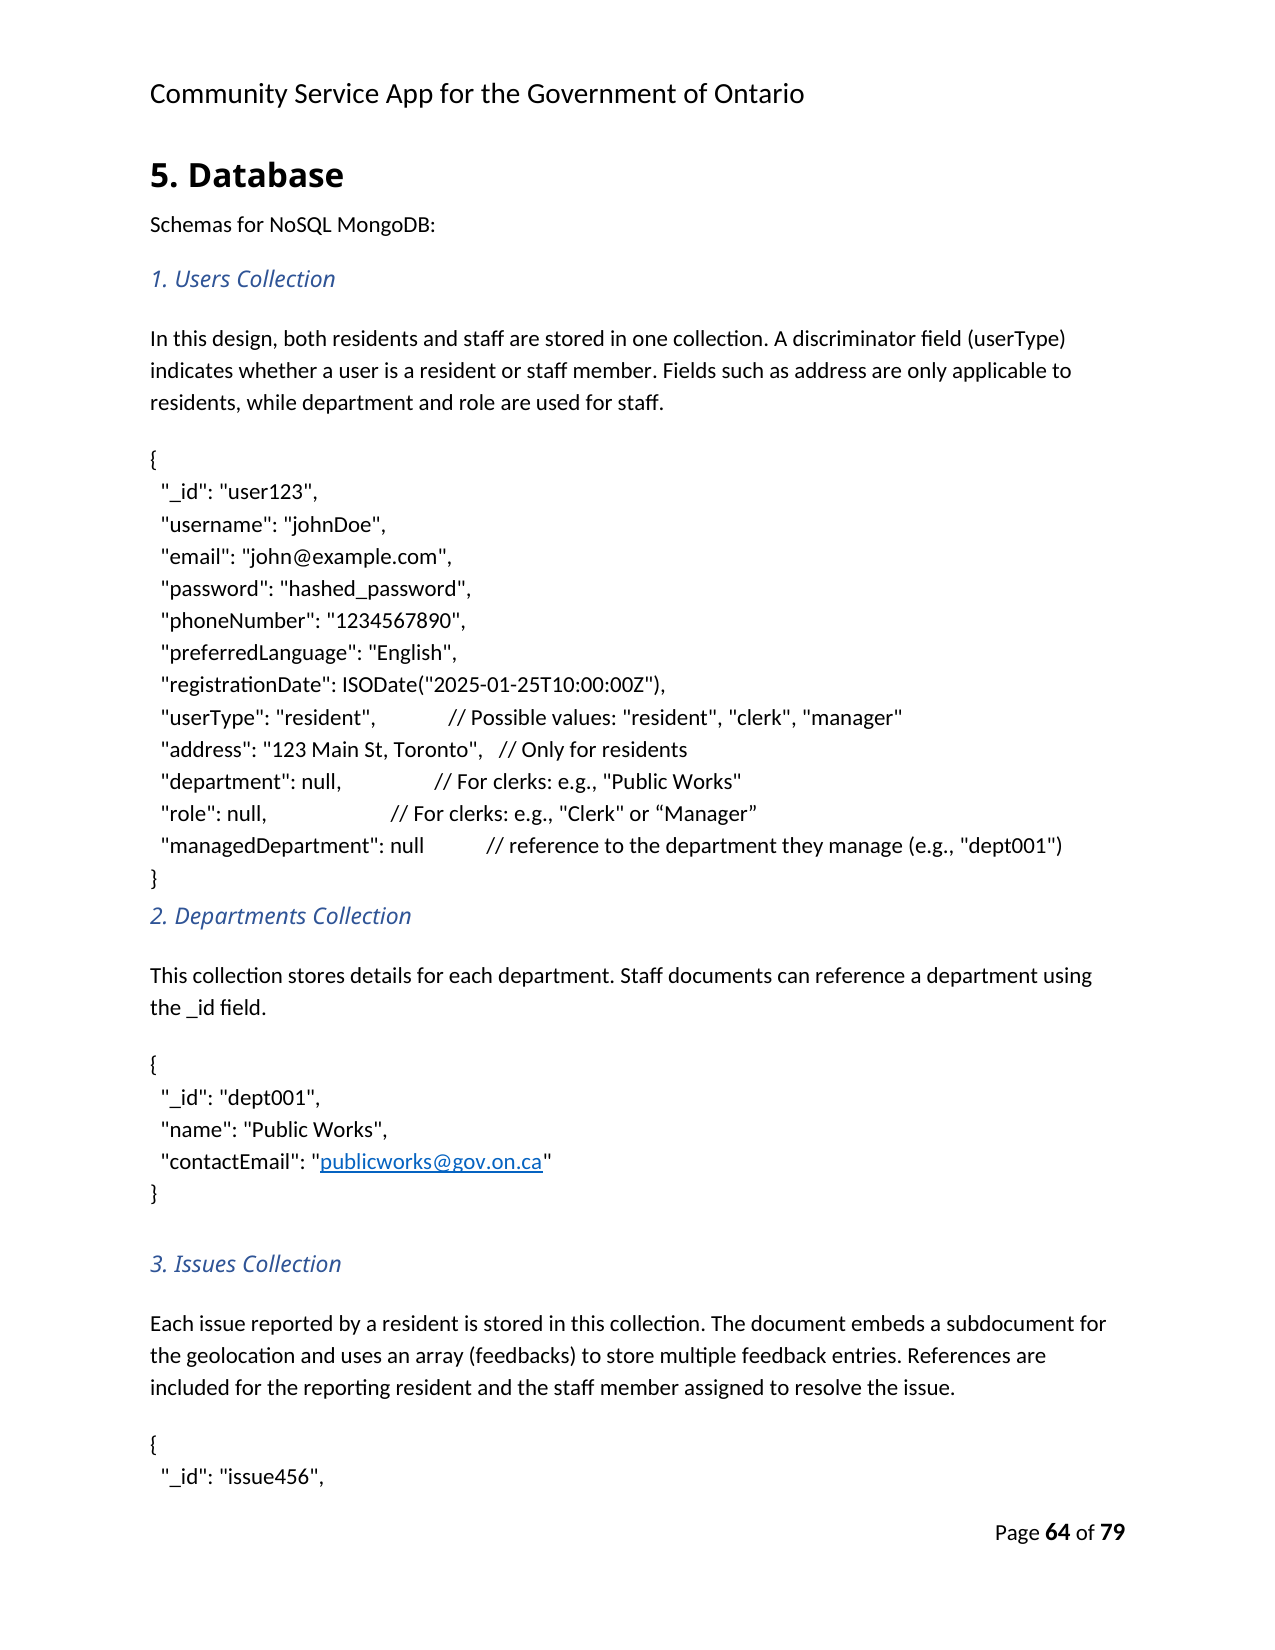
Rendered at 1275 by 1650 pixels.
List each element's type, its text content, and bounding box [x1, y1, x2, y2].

text { "_id": "dept001", "name": "Public Works", "contactEmail": "publicworks@gov.on.ca" } [150, 1050, 1125, 1239]
text Schemas for NoSQL MongoDB: [150, 210, 1125, 238]
text "address": "123 Main St, Toronto", // Only for residents [150, 735, 1125, 763]
text Each issue reported by a resident is stored in this collection. The document embeds a subdocument for the geolocation and uses an array (feedbacks) to store multiple feedback entries. References are included for the reporting resident and the staff member assigned to resolve the issue. [150, 1309, 1125, 1401]
text "email": "john@example.com", [150, 542, 1125, 570]
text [150, 1430, 1125, 1490]
text "registrationDate": ISODate("2025-01-25T10:00:00Z"), [150, 671, 1125, 699]
text "preferredLanguage": "English", [150, 638, 1125, 666]
subtitle 1. Users Collection [150, 263, 1125, 294]
text This collection stores details for each department. Staff documents can reference a department using the _id field. [150, 961, 1125, 1021]
text "username": "johnDoe", [150, 510, 1125, 538]
text "managedDepartment": null // reference to the department they manage (e.g., "dept001") [150, 832, 1125, 859]
text "userType": "resident", // Possible values: "resident", "clerk", "manager" [150, 703, 1125, 731]
text } [150, 864, 1125, 892]
subtitle 2. Departments Collection [150, 900, 1125, 931]
subtitle 3. Issues Collection [150, 1248, 1125, 1279]
text "_id": "user123", [150, 477, 1125, 506]
text "phoneNumber": "1234567890", [150, 606, 1125, 634]
text "password": "hashed_password", [150, 574, 1125, 602]
text In this design, both residents and staff are stored in one collection. A discriminator field (userType) indicates whether a user is a resident or staff member. Fields such as address are only applicable to residents, while department and role are used for staff. [150, 324, 1125, 416]
text "role": null, // For clerks: e.g., "Clerk" or “Manager” [150, 799, 1125, 827]
text { [150, 445, 1125, 473]
text "department": null, // For clerks: e.g., "Public Works" [150, 767, 1125, 795]
subtitle Database [150, 151, 1125, 197]
